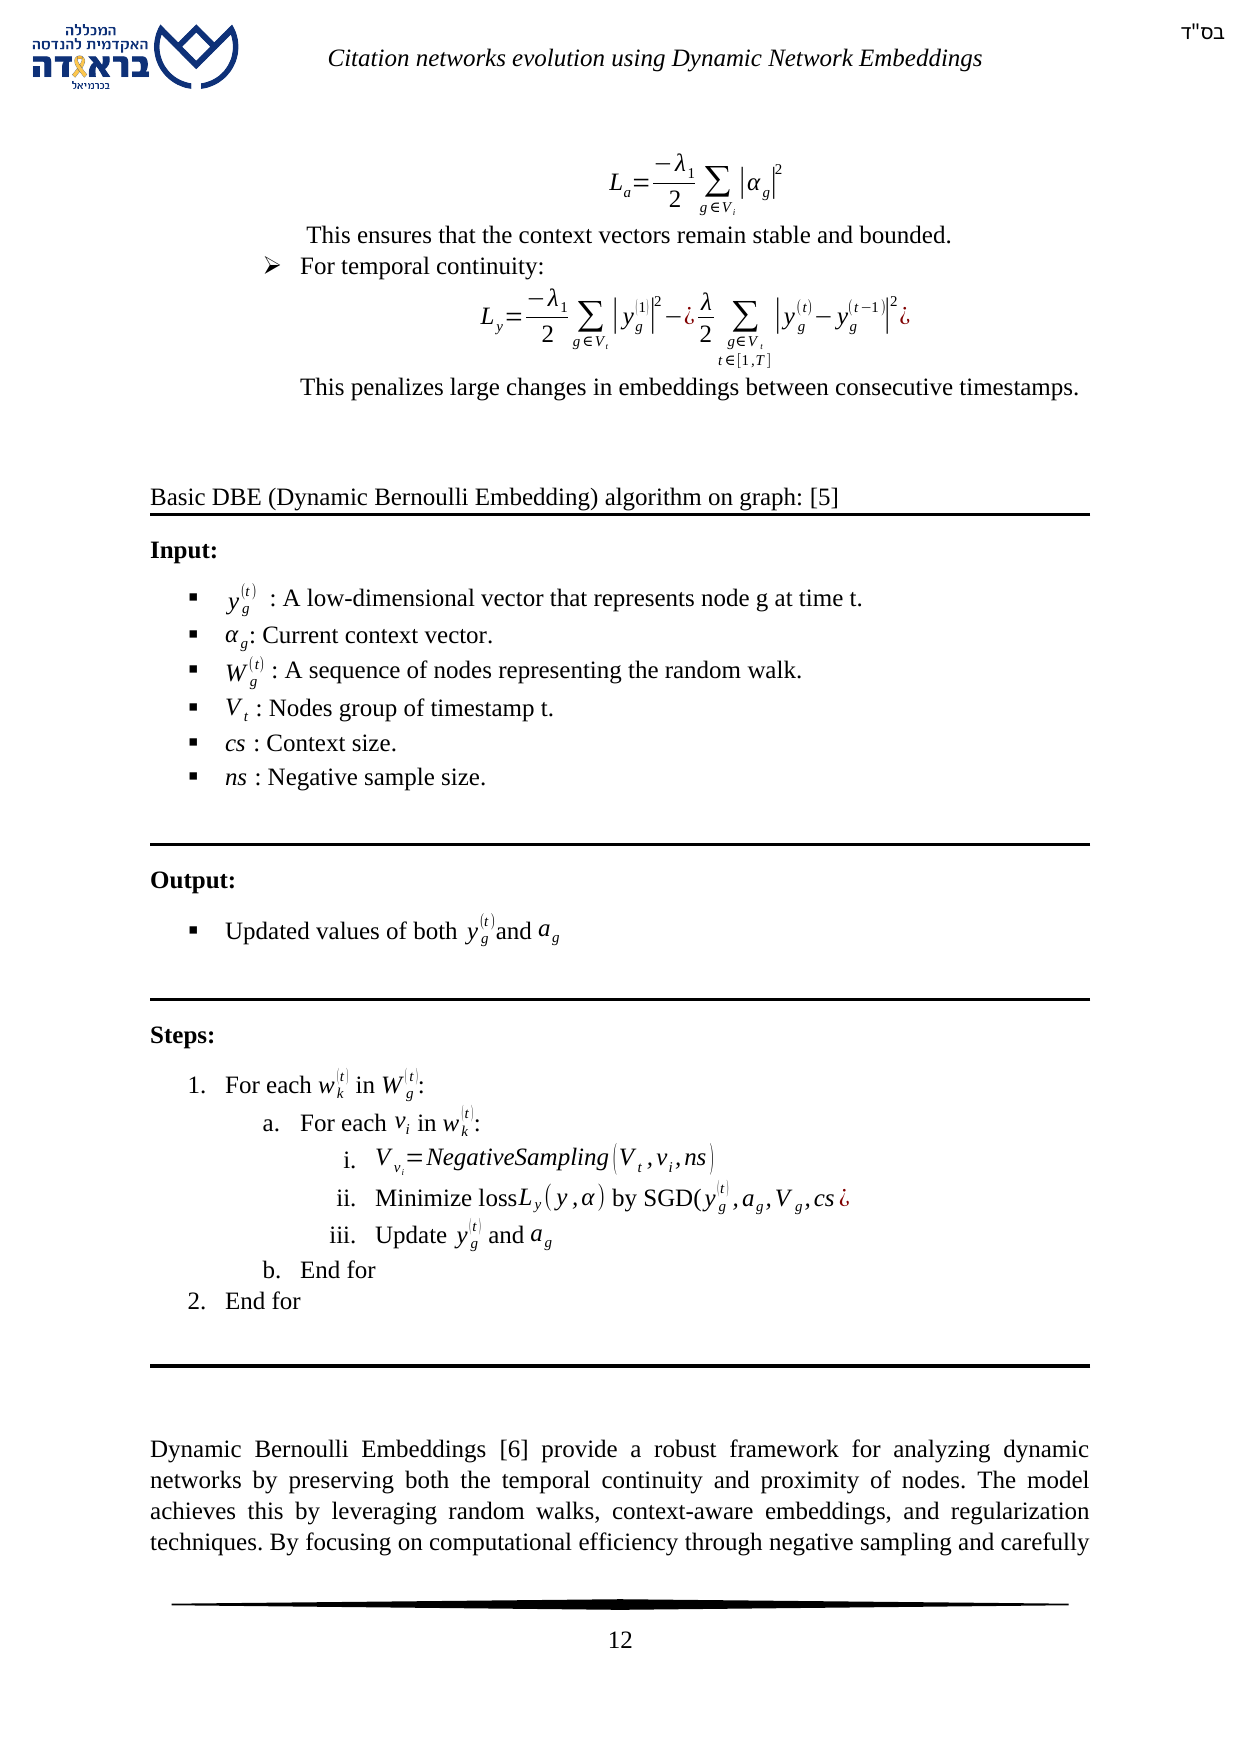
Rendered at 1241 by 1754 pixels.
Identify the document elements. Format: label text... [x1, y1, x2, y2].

picture [22, 18, 248, 93]
text Output: [150, 865, 1090, 894]
list : Current context vector. [187, 620, 1090, 653]
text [150, 1434, 1090, 1556]
list For temporal continuity: [262, 251, 1090, 280]
list : Negative sample size. [187, 762, 1090, 793]
list : Nodes group of timestamp t. [187, 693, 1090, 726]
text Input: [150, 535, 1090, 563]
list Updated values of both and [187, 913, 1090, 948]
list : Context size. [187, 728, 1090, 759]
list End for [262, 1255, 1090, 1284]
list For each in : [262, 1105, 1090, 1140]
list Update and [356, 1217, 1090, 1253]
list This ensures that the context vectors remain stable and bounded. [300, 220, 1090, 249]
list : A low-dimensional vector that represents node g at time t. [187, 582, 1090, 618]
list For each in : [187, 1067, 1090, 1103]
list End for [187, 1286, 1090, 1315]
list : A sequence of nodes representing the random walk. [187, 655, 1090, 691]
list This penalizes large changes in embeddings between consecutive timestamps. [300, 372, 1090, 401]
text Basic DBE (Dynamic Bernoulli Embedding) algorithm on graph: [5] [150, 482, 1090, 513]
text Steps: [150, 1020, 1090, 1048]
list Minimize loss by SGD( [356, 1180, 1090, 1215]
